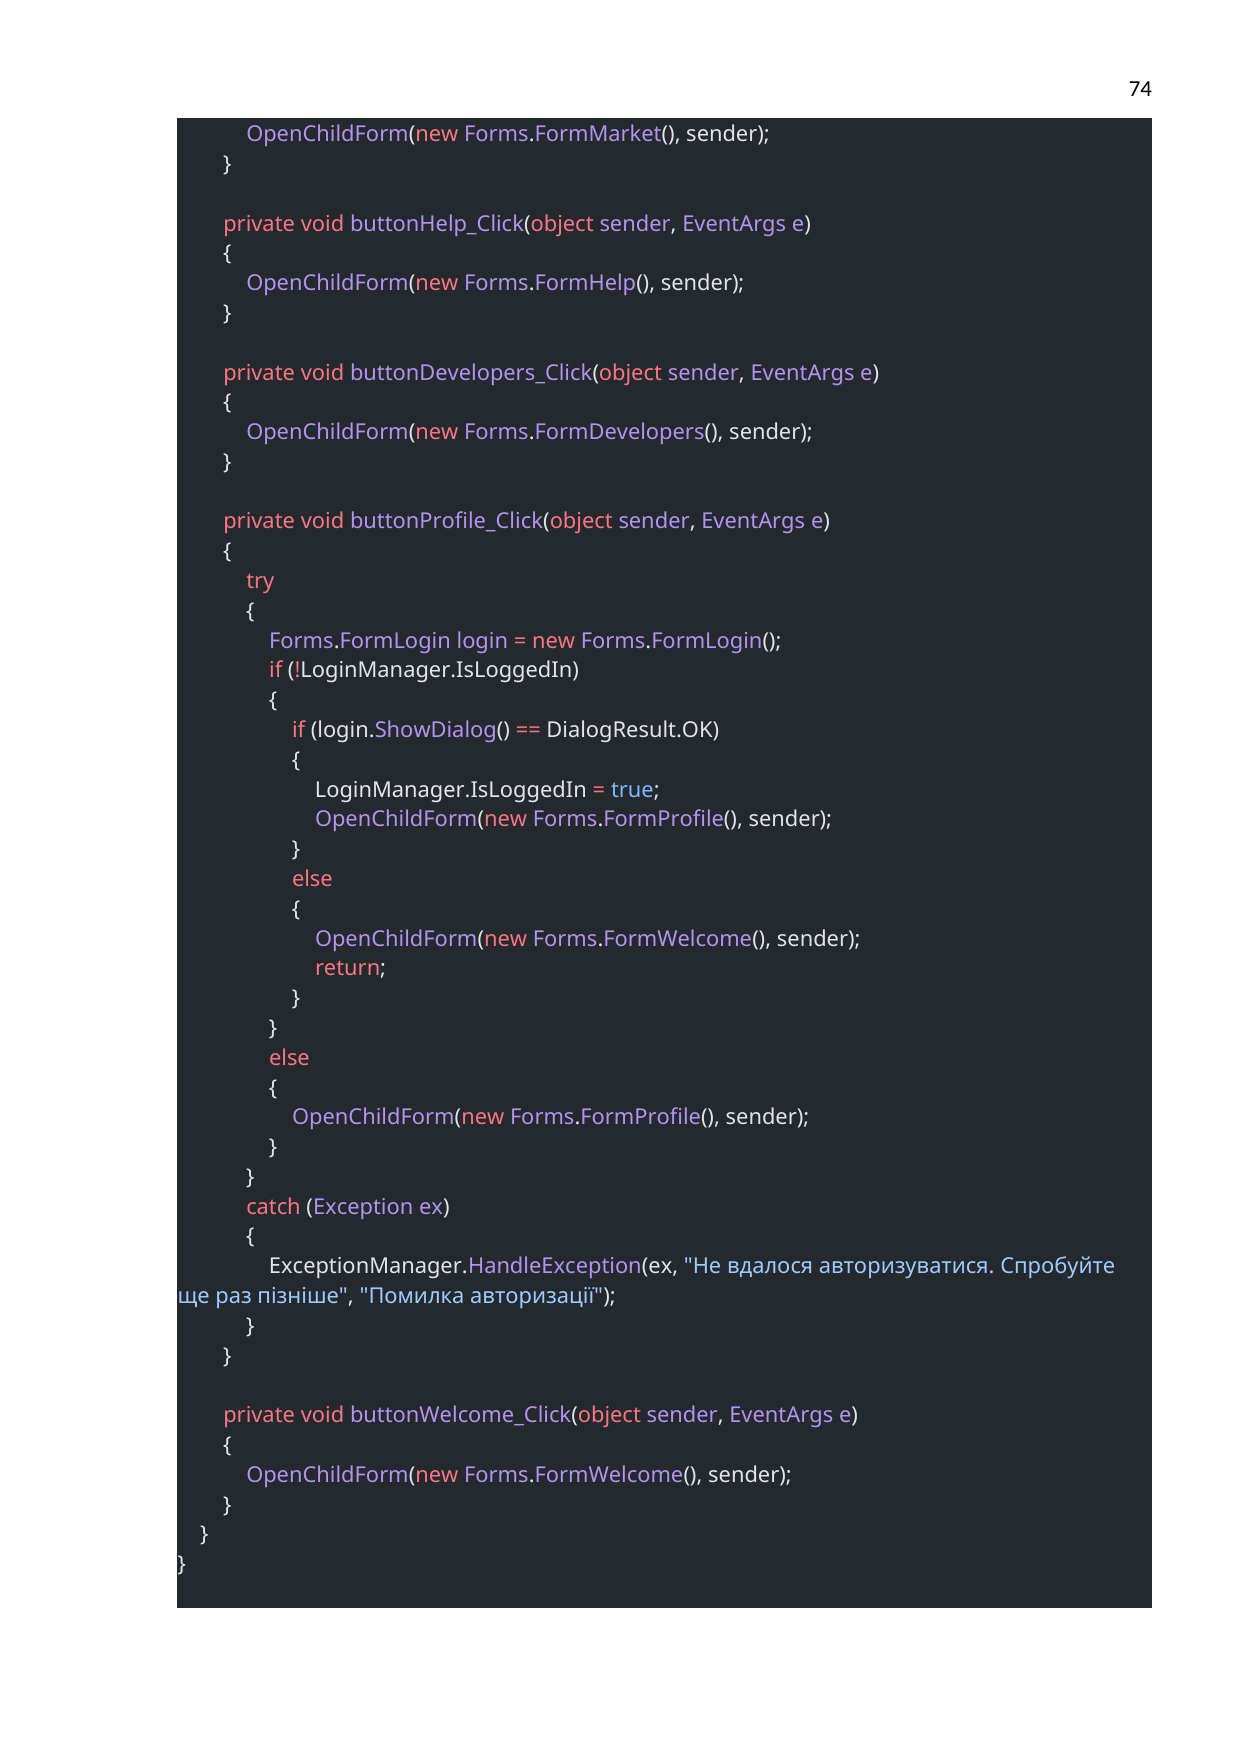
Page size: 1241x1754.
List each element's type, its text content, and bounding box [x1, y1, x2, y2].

text { [177, 1220, 1152, 1250]
text else [177, 1042, 1152, 1071]
text } [177, 1488, 1152, 1518]
text { [177, 684, 1152, 714]
text } [177, 1161, 1152, 1191]
text OpenChildForm(new Forms.FormMarket(), sender); [177, 118, 1152, 148]
text } [177, 833, 1152, 863]
text } [177, 1548, 1152, 1578]
text } [177, 446, 1152, 476]
text { [177, 1429, 1152, 1459]
text OpenChildForm(new Forms.FormWelcome(), sender); [177, 1459, 1152, 1488]
text return; [177, 952, 1152, 982]
text { [177, 386, 1152, 416]
text { [177, 893, 1152, 922]
text OpenChildForm(new Forms.FormProfile(), sender); [177, 1101, 1152, 1131]
text } [177, 148, 1152, 178]
text catch (Exception ex) [177, 1191, 1152, 1220]
text { [177, 237, 1152, 267]
text } [177, 1310, 1152, 1339]
text if (!LoginManager.IsLoggedIn) [177, 654, 1152, 684]
text } [177, 1012, 1152, 1042]
text OpenChildForm(new Forms.FormWelcome(), sender); [177, 922, 1152, 952]
text } [177, 1518, 1152, 1548]
text ExceptionManager.HandleException(ex, "Не вдалося авторизуватися. Спробуйте ще раз пізніше", "Помилка авторизації"); [177, 1250, 1152, 1310]
text private void buttonWelcome_Click(object sender, EventArgs e) [177, 1399, 1152, 1429]
text } [177, 297, 1152, 327]
text private void buttonHelp_Click(object sender, EventArgs e) [177, 207, 1152, 237]
text { [177, 744, 1152, 773]
text if (login.ShowDialog() == DialogResult.OK) [177, 714, 1152, 744]
text private void buttonDevelopers_Click(object sender, EventArgs e) [177, 356, 1152, 386]
text { [177, 1071, 1152, 1101]
text { [177, 595, 1152, 624]
text try [177, 565, 1152, 595]
text private void buttonProfile_Click(object sender, EventArgs e) [177, 505, 1152, 535]
text LoginManager.IsLoggedIn = true; [177, 773, 1152, 803]
text OpenChildForm(new Forms.FormDevelopers(), sender); [177, 416, 1152, 446]
text else [177, 863, 1152, 893]
text OpenChildForm(new Forms.FormHelp(), sender); [177, 267, 1152, 297]
text Forms.FormLogin login = new Forms.FormLogin(); [177, 624, 1152, 654]
text } [177, 1339, 1152, 1369]
text } [177, 982, 1152, 1012]
text } [177, 1131, 1152, 1161]
text { [177, 535, 1152, 565]
text OpenChildForm(new Forms.FormProfile(), sender); [177, 803, 1152, 833]
